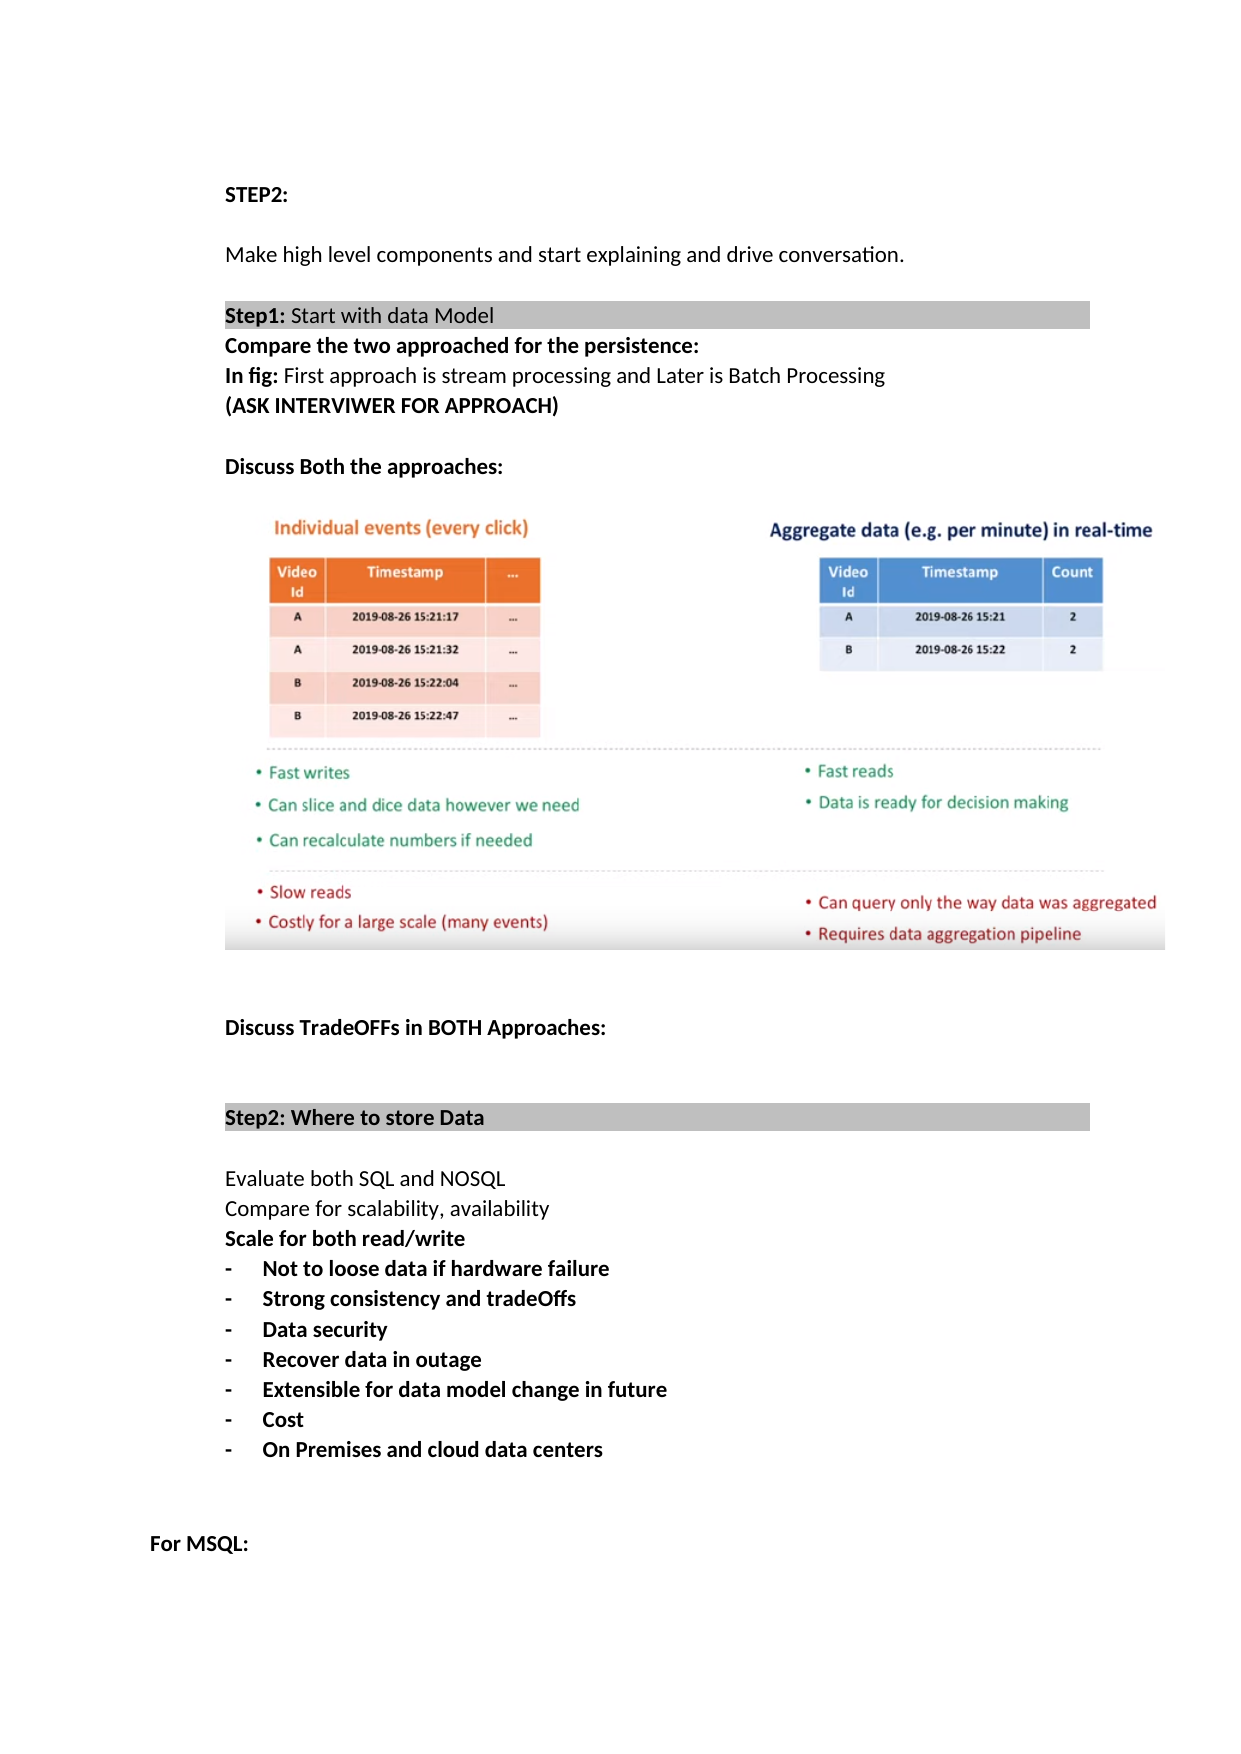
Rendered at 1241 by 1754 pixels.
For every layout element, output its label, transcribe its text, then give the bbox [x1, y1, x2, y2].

list Discuss Both the approaches: [225, 452, 1090, 480]
list (ASK INTERVIWER FOR APPROACH) [225, 392, 1090, 420]
list Scale for both read/write [225, 1224, 1090, 1252]
list Discuss TradeOFFs in BOTH Approaches: [225, 1013, 1090, 1041]
list Strong consistency and tradeOffs [225, 1284, 1090, 1312]
list Cost [225, 1405, 1090, 1433]
list Evaluate both SQL and NOSQL [225, 1164, 1090, 1192]
list Extensible for data model change in future [225, 1375, 1090, 1403]
list Step2: Where to store Data [225, 1103, 1090, 1131]
list Step1: Start with data Model [225, 301, 1090, 329]
list Compare the two approached for the persistence: [225, 331, 1090, 359]
list STEP2: [225, 180, 1090, 208]
list Data security [225, 1315, 1090, 1343]
text For MSQL: [150, 1529, 1090, 1557]
list Compare for scalability, availability [225, 1194, 1090, 1222]
list Recover data in outage [225, 1345, 1090, 1373]
list In fig: First approach is stream processing and Later is Batch Processing [225, 361, 1090, 389]
list Make high level components and start explaining and drive conversation. [225, 241, 1090, 269]
list Not to loose data if hardware failure [225, 1254, 1090, 1282]
list On Premises and cloud data centers [225, 1436, 1090, 1463]
picture [225, 512, 1166, 950]
